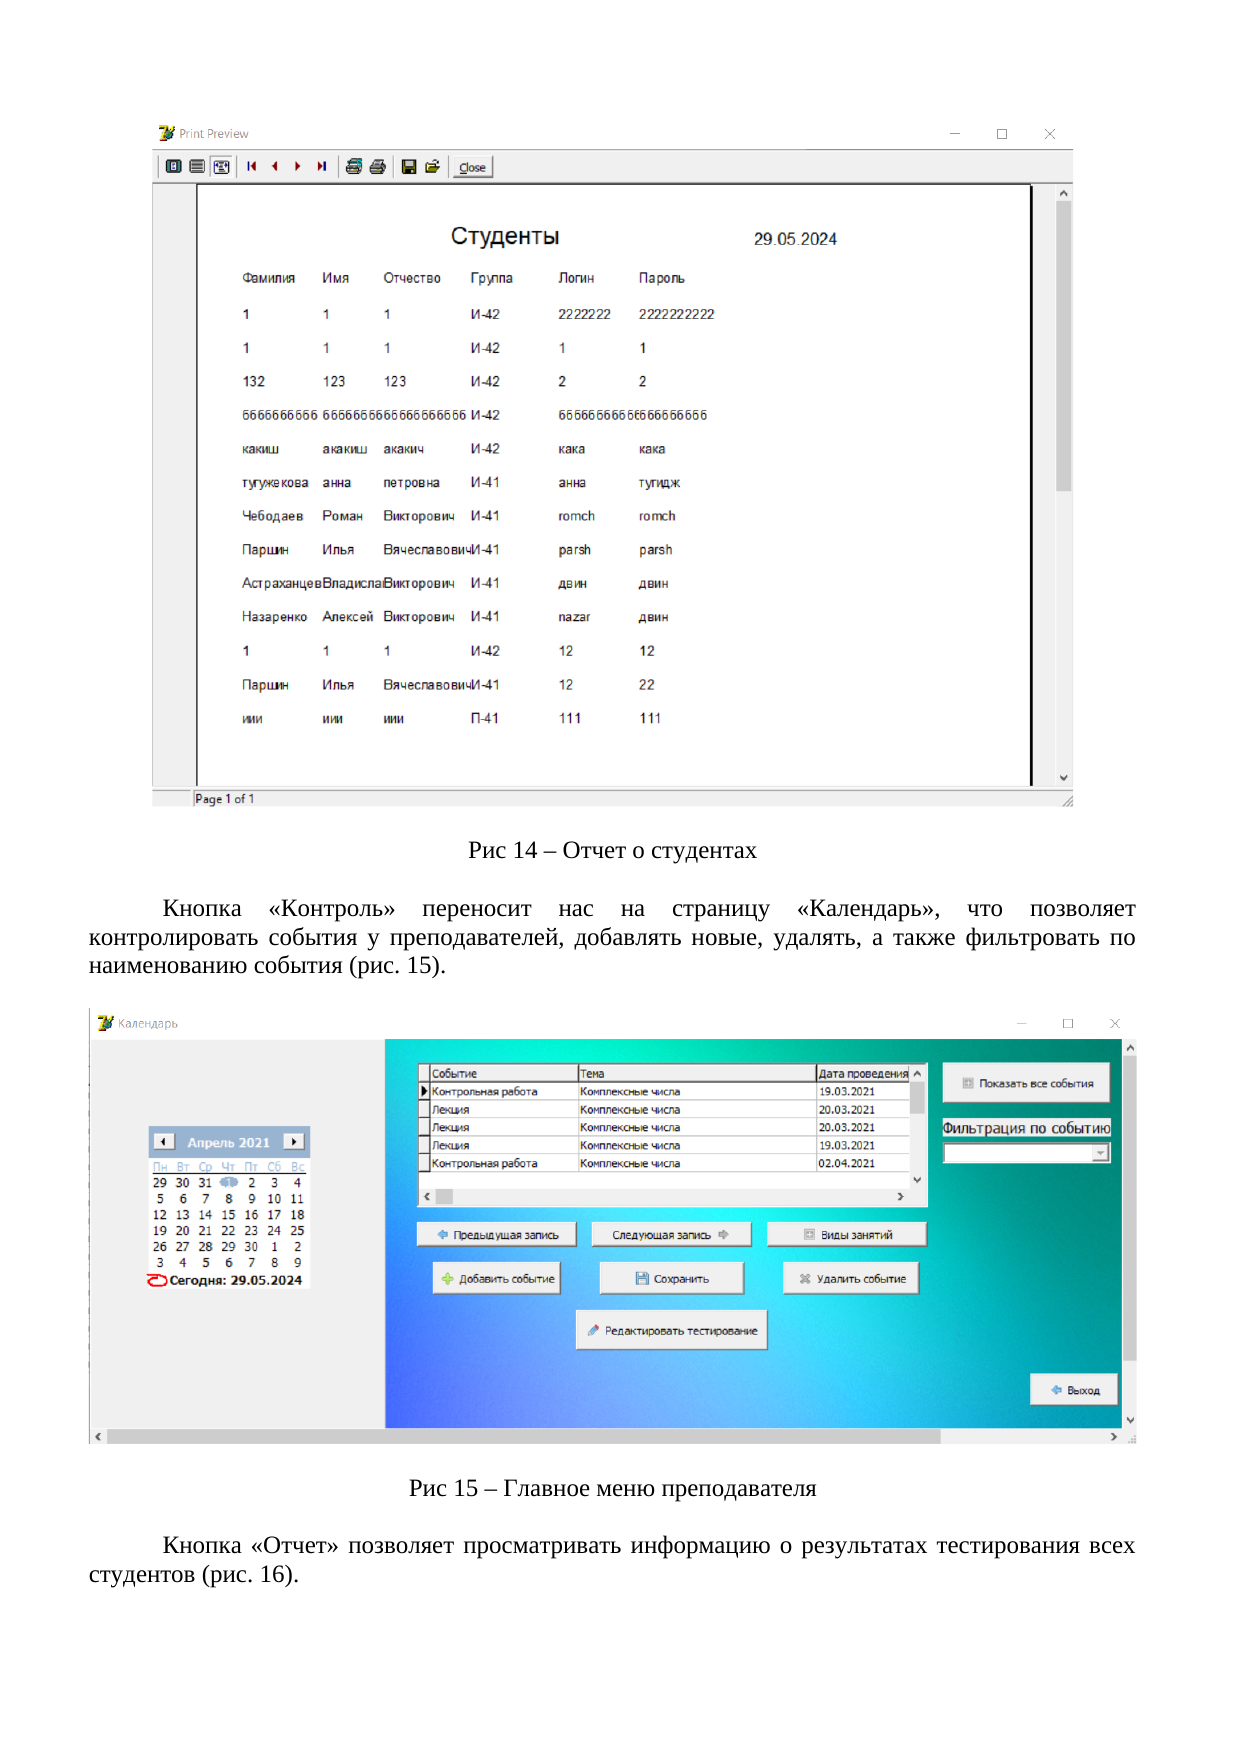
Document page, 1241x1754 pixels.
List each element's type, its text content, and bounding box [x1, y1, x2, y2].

text Рис 14 – Отчет о студентах [88, 836, 1137, 864]
text Кнопка «Контроль» переносит нас на страницу «Календарь», что позволяет контролировать события у преподавателей, добавлять новые, удалять, а также фильтровать по наименованию события (рис. 15). [88, 893, 1137, 979]
picture [152, 118, 1074, 807]
text Кнопка «Отчет» позволяет просматривать информацию о результатах тестирования всех студентов (рис. 16). [88, 1530, 1137, 1588]
picture [88, 1008, 1137, 1444]
text Рис 15 – Главное меню преподавателя [88, 1473, 1137, 1502]
